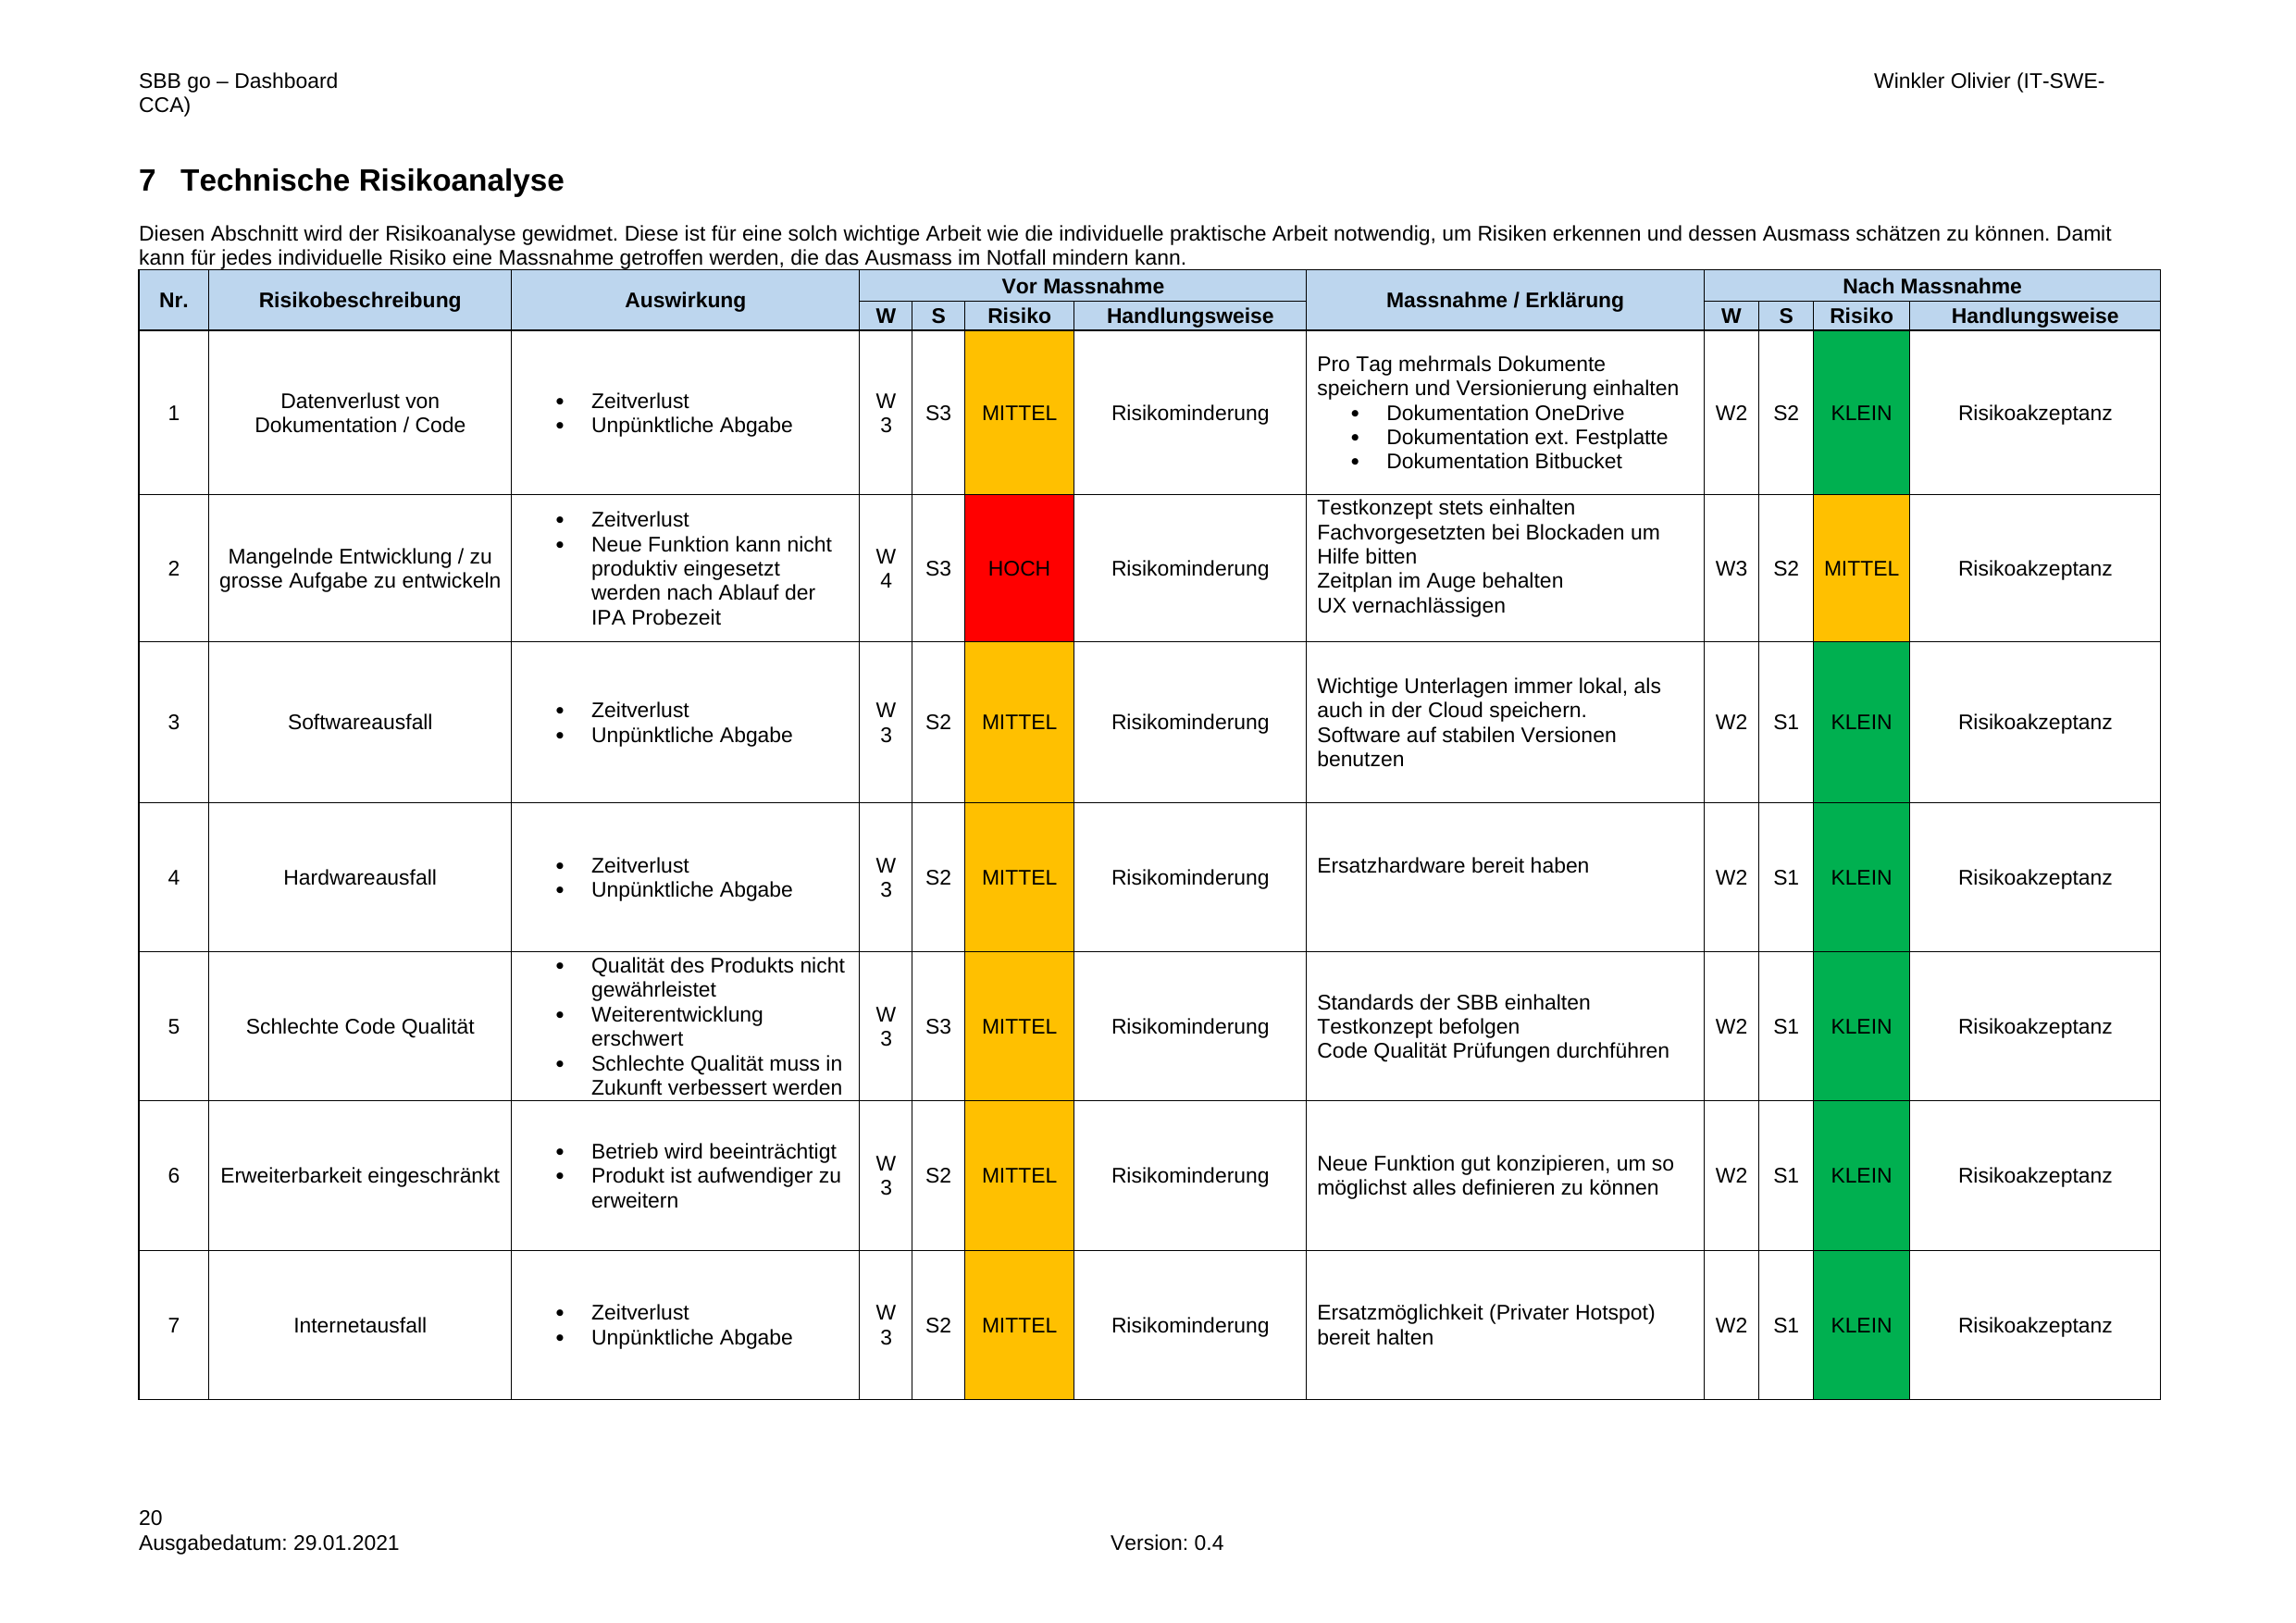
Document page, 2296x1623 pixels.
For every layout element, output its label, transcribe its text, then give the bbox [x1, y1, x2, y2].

table_cell Ersatzmöglichkeit (Privater Hotspot) bereit halten [1307, 1251, 1704, 1399]
table_cell Datenverlust von Dokumentation / Code [209, 331, 511, 494]
table_cell KLEIN [1814, 642, 1909, 802]
table_cell Risikominderung [1074, 952, 1306, 1100]
table_cell W [860, 302, 912, 329]
table_cell 5 [140, 952, 208, 1100]
table_header Risikobeschreibung [209, 270, 511, 329]
table_cell Risikoakzeptanz [1910, 952, 2160, 1100]
table_cell S [1759, 302, 1813, 329]
table_cell W2 [1705, 331, 1758, 494]
table_cell S2 [1759, 495, 1813, 641]
table_cell S3 [912, 495, 964, 641]
table_cell W3 [860, 1101, 912, 1250]
table_cell Risikoakzeptanz [1910, 1101, 2160, 1250]
table_cell Risikominderung [1074, 331, 1306, 494]
table_cell W3 [1705, 495, 1758, 641]
table_cell S [912, 302, 964, 329]
table_cell Zeitverlust Neue Funktion kann nicht produktiv eingesetzt werden nach Ablauf der IPA Probezeit [512, 495, 859, 641]
table_cell Risikoakzeptanz [1910, 1251, 2160, 1399]
table_cell 1 [140, 331, 208, 494]
table_header Nr. [140, 270, 208, 329]
table_cell Betrieb wird beeinträchtigt Produkt ist aufwendiger zu erweitern [512, 1101, 859, 1250]
table_cell W3 [860, 1251, 912, 1399]
table_cell MITTEL [965, 331, 1074, 494]
table_cell W [1705, 302, 1758, 329]
table_cell Erweiterbarkeit eingeschränkt [209, 1101, 511, 1250]
table_cell W2 [1705, 952, 1758, 1100]
table_cell 3 [140, 642, 208, 802]
table_cell W3 [860, 642, 912, 802]
table_cell MITTEL [965, 952, 1074, 1100]
table_cell S1 [1759, 642, 1813, 802]
table_cell Zeitverlust Unpünktliche Abgabe [512, 642, 859, 802]
table_cell Risikoakzeptanz [1910, 495, 2160, 641]
table_cell Wichtige Unterlagen immer lokal, als auch in der Cloud speichern. Software auf stabilen Versionen benutzen [1307, 642, 1704, 802]
table_cell 2 [140, 495, 208, 641]
table_cell Pro Tag mehrmals Dokumente speichern und Versionierung einhalten Dokumentation OneDrive Dokumentation ext. Festplatte Dokumentation Bitbucket [1307, 331, 1704, 494]
table_cell S2 [912, 642, 964, 802]
table_cell S3 [912, 952, 964, 1100]
table_cell Mangelnde Entwicklung / zu grosse Aufgabe zu entwickeln [209, 495, 511, 641]
table_cell KLEIN [1814, 803, 1909, 951]
table_cell Zeitverlust Unpünktliche Abgabe [512, 1251, 859, 1399]
table_cell Ersatzhardware bereit haben [1307, 803, 1704, 951]
table_cell Standards der SBB einhalten Testkonzept befolgen Code Qualität Prüfungen durchführen [1307, 952, 1704, 1100]
table_cell Risikominderung [1074, 803, 1306, 951]
table_cell KLEIN [1814, 1251, 1909, 1399]
table_cell MITTEL [965, 1101, 1074, 1250]
table_cell Risikoakzeptanz [1910, 803, 2160, 951]
table_cell W2 [1705, 1101, 1758, 1250]
table_cell Risikominderung [1074, 495, 1306, 641]
table_cell Softwareausfall [209, 642, 511, 802]
table_cell Handlungsweise [1074, 302, 1306, 329]
table_cell S2 [912, 803, 964, 951]
table_cell W3 [860, 331, 912, 494]
table_cell 6 [140, 1101, 208, 1250]
table_cell Handlungsweise [1910, 302, 2160, 329]
table_cell KLEIN [1814, 952, 1909, 1100]
text Diesen Abschnitt wird der Risikoanalyse gewidmet. Diese ist für eine solch wichtige Arbeit wie die individuelle praktische Arbeit notwendig, um Risiken erkennen und dessen Ausmass schätzen zu können. Damit kann für jedes individuelle Risiko eine Massnahme getroffen werden, die das Ausmass im Notfall mindern kann. [139, 220, 2156, 269]
table_cell Zeitverlust Unpünktliche Abgabe [512, 331, 859, 494]
table_cell W3 [860, 952, 912, 1100]
table_header Vor Massnahme [860, 270, 1306, 301]
table_cell W2 [1705, 803, 1758, 951]
table_cell Qualität des Produkts nicht gewährleistet Weiterentwicklung erschwert Schlechte Qualität muss in Zukunft verbessert werden [512, 952, 859, 1100]
table_cell W4 [860, 495, 912, 641]
table_cell MITTEL [1814, 495, 1909, 641]
table_cell S3 [912, 331, 964, 494]
table_cell Risikominderung [1074, 1101, 1306, 1250]
table_cell Hardwareausfall [209, 803, 511, 951]
table_cell Risiko [965, 302, 1074, 329]
table_cell Risikoakzeptanz [1910, 331, 2160, 494]
table_cell Risikominderung [1074, 1251, 1306, 1399]
table_cell S2 [912, 1101, 964, 1250]
table_cell S1 [1759, 1101, 1813, 1250]
table_cell Testkonzept stets einhalten Fachvorgesetzten bei Blockaden um Hilfe bitten Zeitplan im Auge behalten UX vernachlässigen [1307, 495, 1704, 641]
table_cell MITTEL [965, 803, 1074, 951]
table_header Auswirkung [512, 270, 859, 329]
table_cell Risikominderung [1074, 642, 1306, 802]
table_cell KLEIN [1814, 1101, 1909, 1250]
table_cell MITTEL [965, 642, 1074, 802]
table_cell Risikoakzeptanz [1910, 642, 2160, 802]
table_cell HOCH [965, 495, 1074, 641]
table_cell 7 [140, 1251, 208, 1399]
table_header Nach Massnahme [1705, 270, 2160, 301]
table_cell MITTEL [965, 1251, 1074, 1399]
table_cell S2 [1759, 331, 1813, 494]
table_cell Zeitverlust Unpünktliche Abgabe [512, 803, 859, 951]
subtitle Technische Risikoanalyse [139, 162, 2156, 197]
table_cell W2 [1705, 1251, 1758, 1399]
table_header Massnahme / Erklärung [1307, 270, 1704, 329]
table_cell Risiko [1814, 302, 1909, 329]
table_cell S1 [1759, 1251, 1813, 1399]
table_cell W3 [860, 803, 912, 951]
table_cell S1 [1759, 952, 1813, 1100]
table_cell KLEIN [1814, 331, 1909, 494]
table_cell S2 [912, 1251, 964, 1399]
table_cell Schlechte Code Qualität [209, 952, 511, 1100]
table_cell S1 [1759, 803, 1813, 951]
table_cell W2 [1705, 642, 1758, 802]
table_cell Internetausfall [209, 1251, 511, 1399]
table_cell Neue Funktion gut konzipieren, um so möglichst alles definieren zu können [1307, 1101, 1704, 1250]
table_cell 4 [140, 803, 208, 951]
